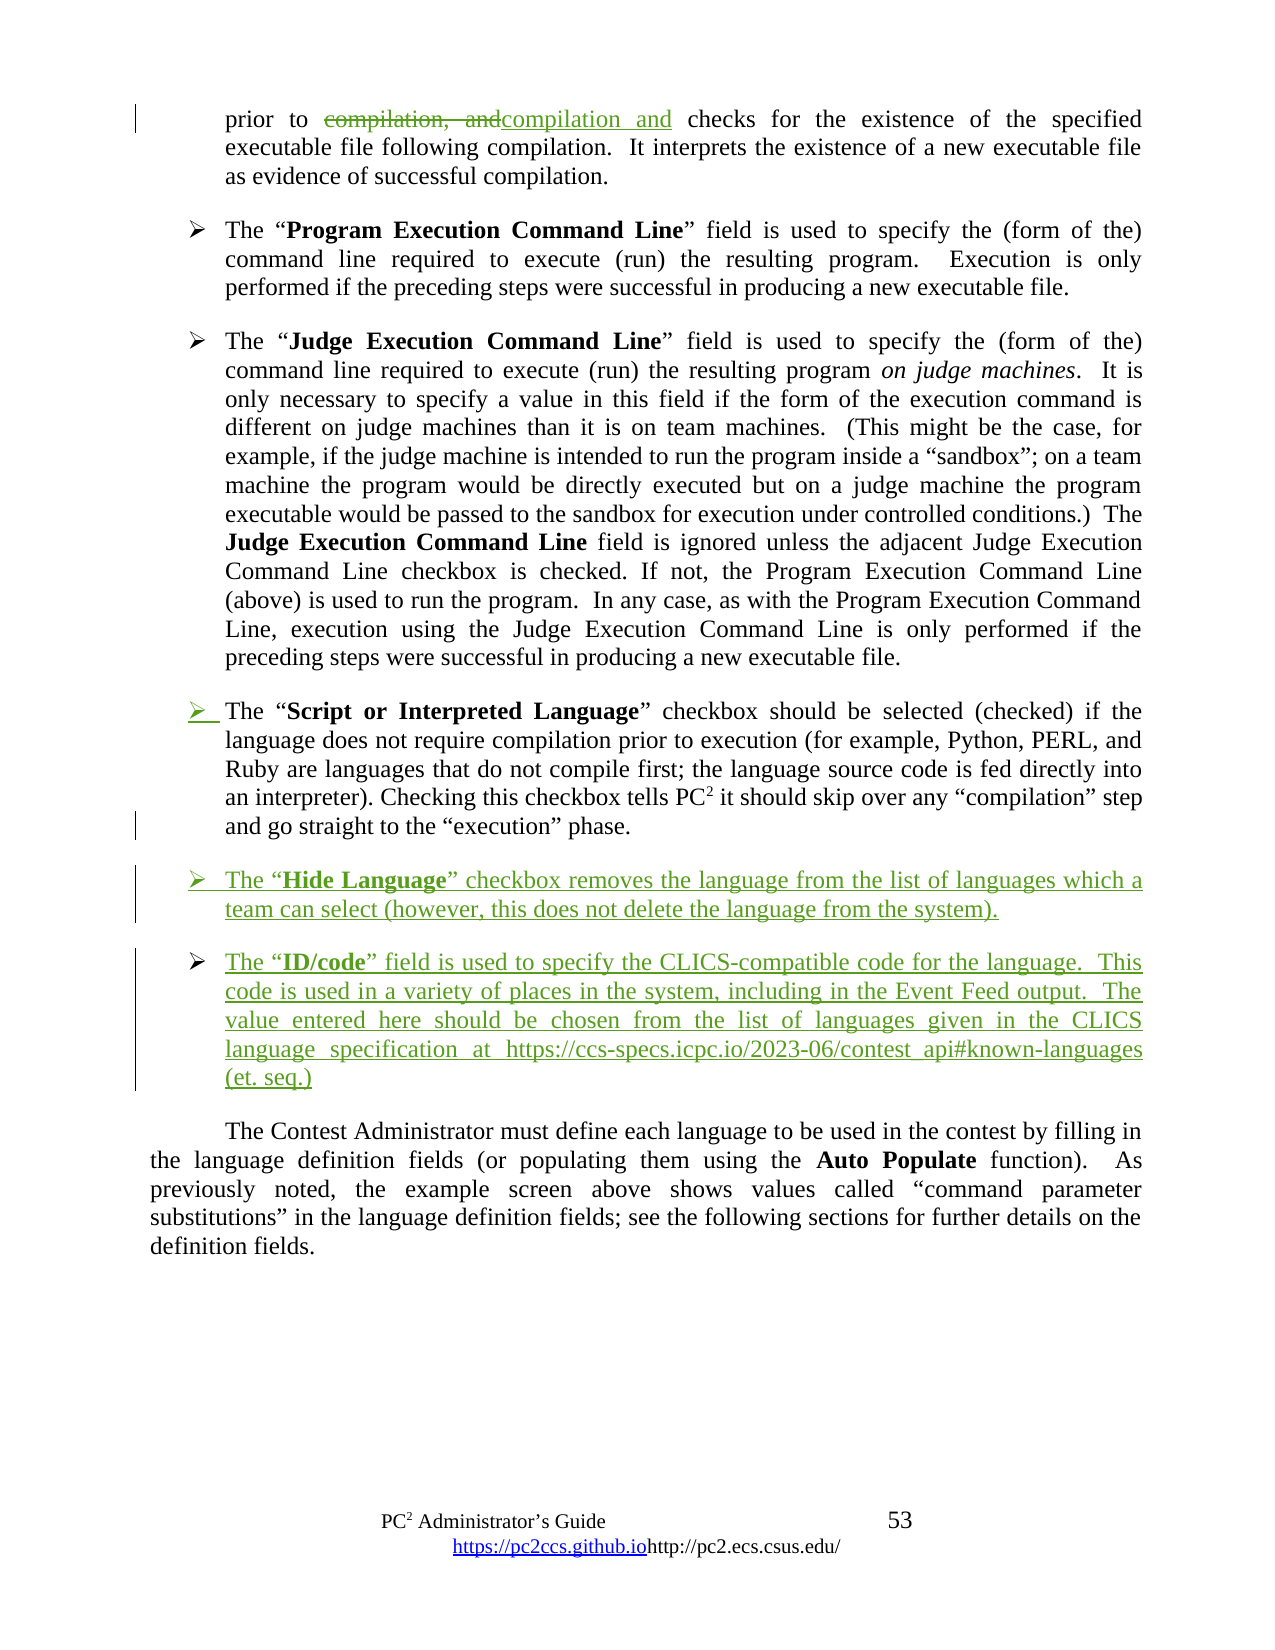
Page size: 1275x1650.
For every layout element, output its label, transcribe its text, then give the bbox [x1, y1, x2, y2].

list The “Script or Interpreted Language” checkbox should be selected (checked) if the language does not require compilation prior to execution (for example, Python, PERL, and Ruby are languages that do not compile first; the language source code is fed directly into an interpreter). Checking this checkbox tells PC2 it should skip over any “compilation” step and go straight to the “execution” phase. [187, 696, 1143, 840]
list The “Judge Execution Command Line” field is used to specify the (form of the) command line required to execute (run) the resulting program on judge machines. It is only necessary to specify a value in this field if the form of the execution command is different on judge machines than it is on team machines. (This might be the case, for example, if the judge machine is intended to run the program inside a “sandbox”; on a team machine the program would be directly executed but on a judge machine the program executable would be passed to the sandbox for execution under controlled conditions.) The Judge Execution Command Line field is ignored unless the adjacent Judge Execution Command Line checkbox is checked. If not, the Program Execution Command Line (above) is used to run the program. In any case, as with the Program Execution Command Line, execution using the Judge Execution Command Line is only performed if the preceding steps were successful in producing a new executable file. [187, 326, 1143, 671]
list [187, 104, 1143, 190]
list The “Program Execution Command Line” field is used to specify the (form of the) command line required to execute (run) the resulting program. Execution is only performed if the preceding steps were successful in producing a new executable file. [187, 215, 1143, 301]
text The Contest Administrator must define each language to be used in the contest by filling in the language definition fields (or populating them using the Auto Populate function). As previously noted, the example screen above shows values called “command parameter substitutions” in the language definition fields; see the following sections for further details on the definition fields. [150, 1116, 1143, 1260]
